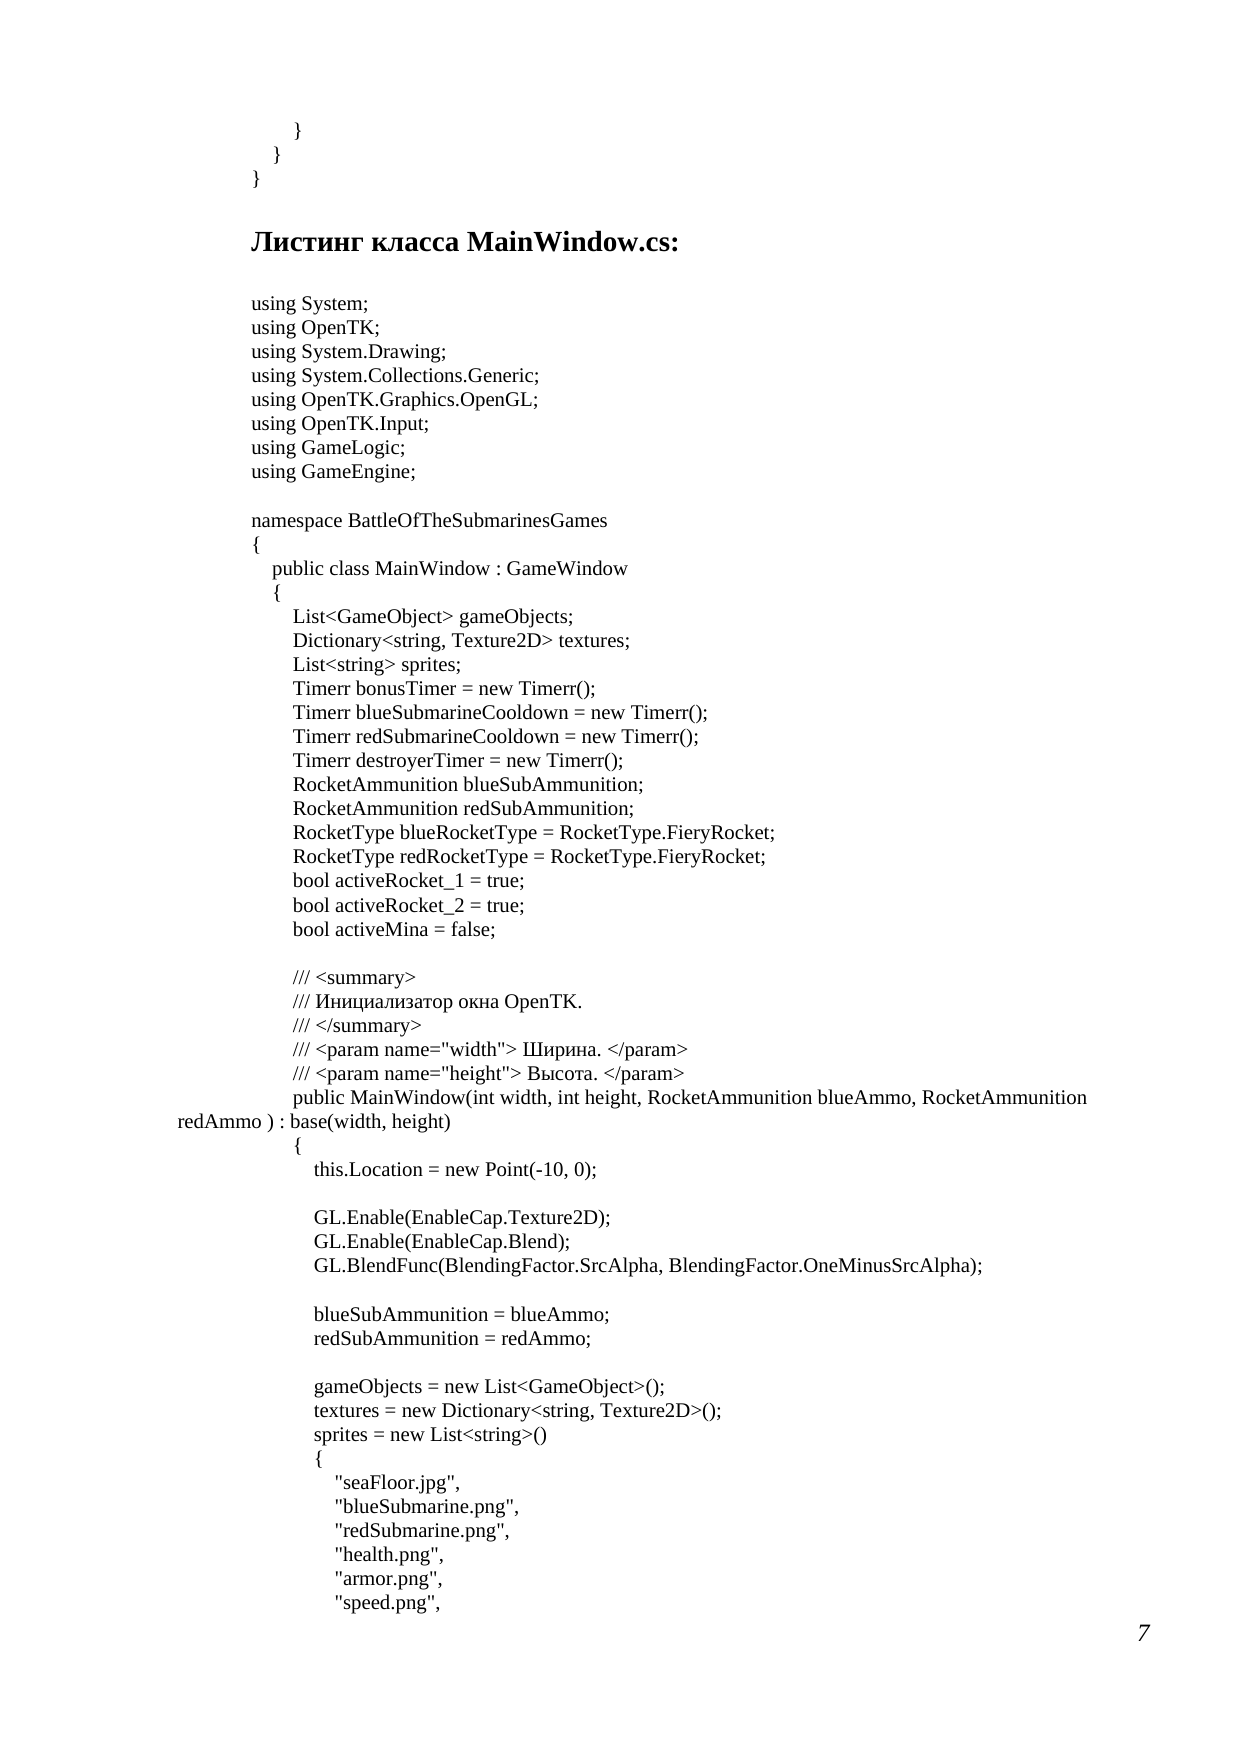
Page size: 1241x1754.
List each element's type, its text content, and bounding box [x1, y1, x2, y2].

text Timerr destroyerTimer = new Timerr(); [177, 748, 1152, 772]
text RocketType redRocketType = RocketType.FieryRocket; [177, 844, 1152, 868]
text "armor.png", [177, 1566, 1152, 1590]
text Листинг класса MainWindow.cs: [177, 224, 1152, 257]
text /// Инициализатор окна OpenTK. [177, 989, 1152, 1013]
text using System; [177, 291, 1152, 315]
text /// <summary> [177, 965, 1152, 989]
text "blueSubmarine.png", [177, 1494, 1152, 1518]
text /// <param name="width"> Ширина. </param> [177, 1037, 1152, 1061]
text List<string> sprites; [177, 652, 1152, 676]
text bool activeRocket_2 = true; [177, 892, 1152, 917]
text blueSubAmmunition = blueAmmo; [177, 1302, 1152, 1326]
text this.Location = new Point(-10, 0); [177, 1157, 1152, 1181]
text { [177, 1133, 1152, 1157]
text GL.BlendFunc(BlendingFactor.SrcAlpha, BlendingFactor.OneMinusSrcAlpha); [177, 1253, 1152, 1277]
text using OpenTK; [177, 315, 1152, 339]
text using GameEngine; [177, 459, 1152, 483]
text Timerr bonusTimer = new Timerr(); [177, 676, 1152, 700]
text bool activeRocket_1 = true; [177, 868, 1152, 892]
text } [177, 118, 1152, 142]
text RocketAmmunition redSubAmmunition; [177, 796, 1152, 820]
text using GameLogic; [177, 435, 1152, 459]
text sprites = new List<string>() [177, 1422, 1152, 1446]
text { [177, 1446, 1152, 1470]
text using OpenTK.Input; [177, 411, 1152, 435]
text } [177, 142, 1152, 166]
text /// <param name="height"> Высота. </param> [177, 1061, 1152, 1085]
text RocketAmmunition blueSubAmmunition; [177, 772, 1152, 796]
text /// </summary> [177, 1013, 1152, 1037]
text GL.Enable(EnableCap.Texture2D); [177, 1205, 1152, 1229]
text redSubAmmunition = redAmmo; [177, 1326, 1152, 1350]
text Dictionary<string, Texture2D> textures; [177, 628, 1152, 652]
text Timerr blueSubmarineCooldown = new Timerr(); [177, 700, 1152, 724]
text textures = new Dictionary<string, Texture2D>(); [177, 1398, 1152, 1422]
text using System.Drawing; [177, 339, 1152, 363]
text "redSubmarine.png", [177, 1518, 1152, 1542]
text bool activeMina = false; [177, 917, 1152, 941]
text public class MainWindow : GameWindow [177, 556, 1152, 580]
text { [177, 532, 1152, 556]
text List<GameObject> gameObjects; [177, 604, 1152, 628]
text } [177, 166, 1152, 190]
text RocketType blueRocketType = RocketType.FieryRocket; [177, 820, 1152, 844]
text "speed.png", [177, 1590, 1152, 1614]
text { [177, 580, 1152, 604]
text using System.Collections.Generic; [177, 363, 1152, 387]
text public MainWindow(int width, int height, RocketAmmunition blueAmmo, RocketAmmunition redAmmo ) : base(width, height) [177, 1085, 1152, 1133]
text using OpenTK.Graphics.OpenGL; [177, 387, 1152, 411]
text "seaFloor.jpg", [177, 1470, 1152, 1494]
text "health.png", [177, 1542, 1152, 1566]
text namespace BattleOfTheSubmarinesGames [177, 507, 1152, 532]
text gameObjects = new List<GameObject>(); [177, 1374, 1152, 1398]
text GL.Enable(EnableCap.Blend); [177, 1229, 1152, 1253]
text Timerr redSubmarineCooldown = new Timerr(); [177, 724, 1152, 748]
